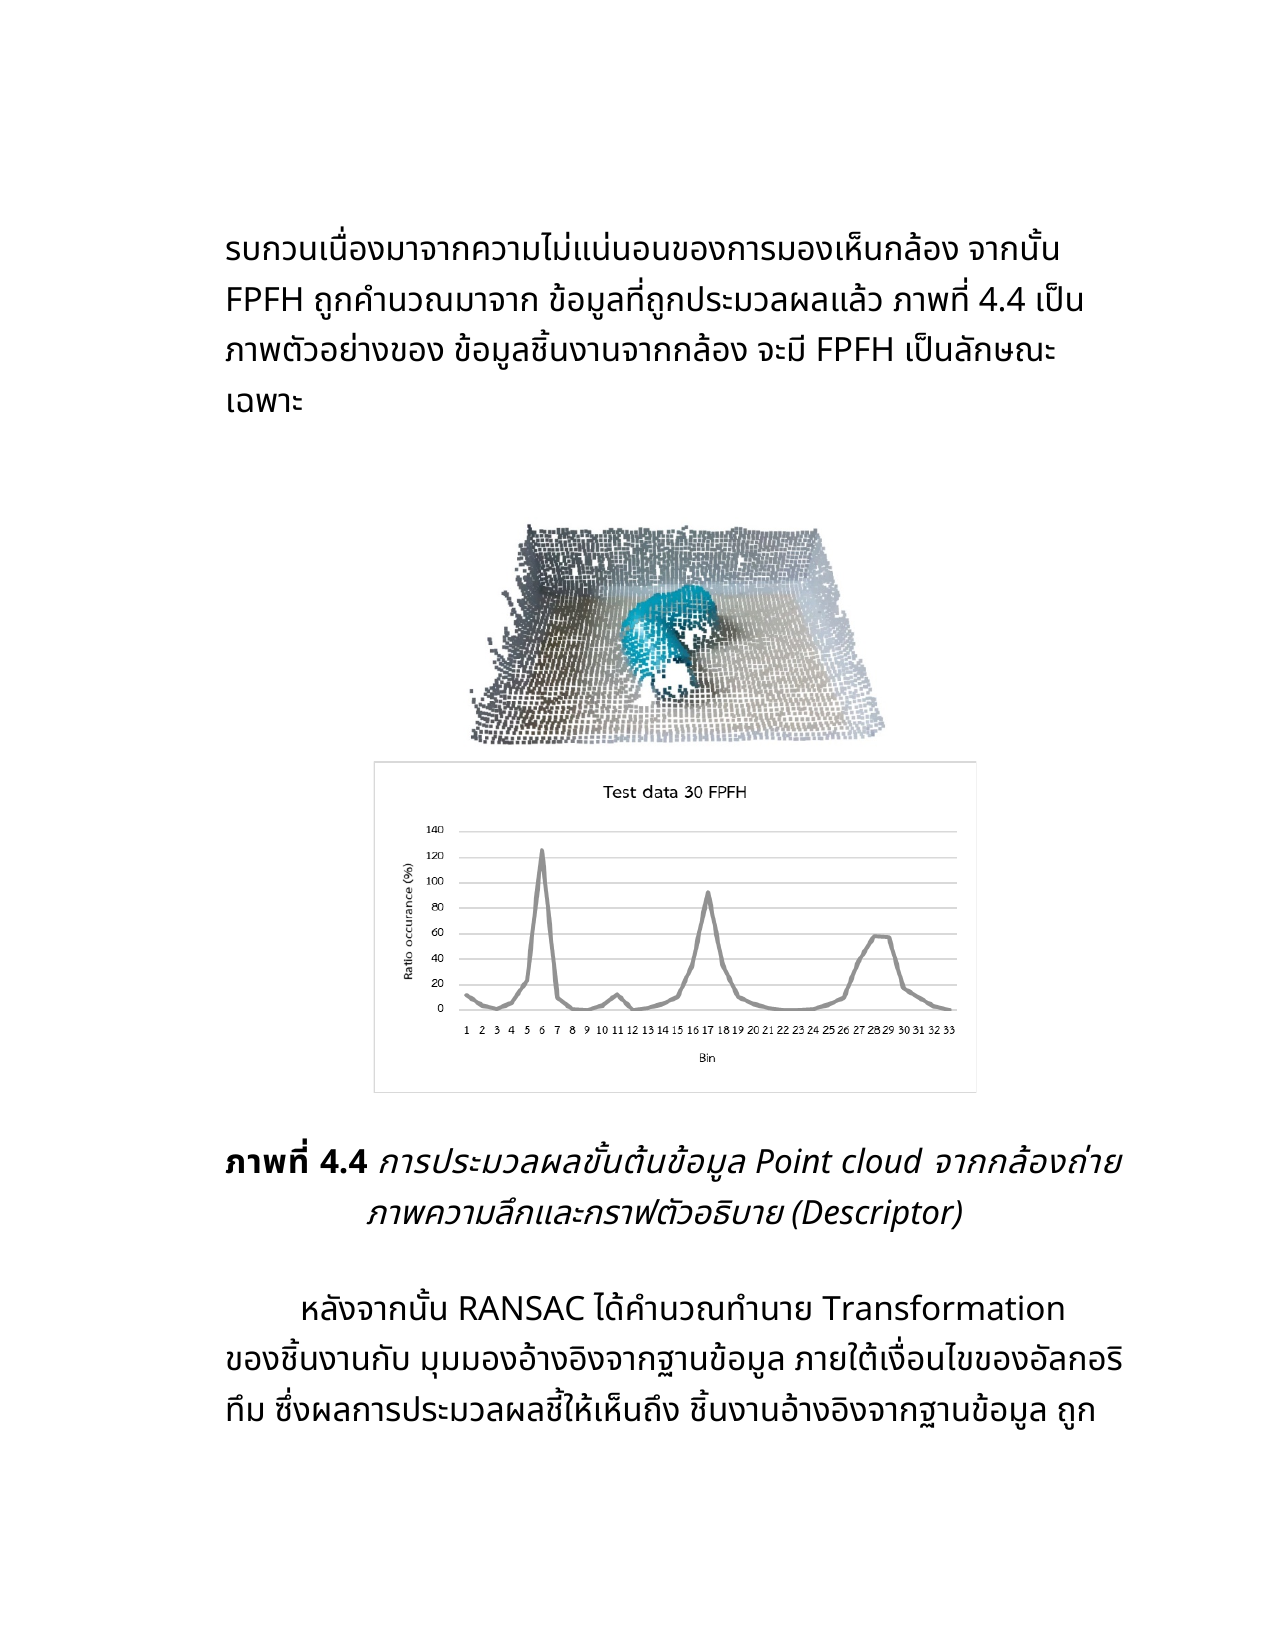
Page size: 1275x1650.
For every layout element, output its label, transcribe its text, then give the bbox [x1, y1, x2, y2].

picture [373, 517, 977, 1093]
text ภาพที่ 4.4 การประมวลผลขั้นต้นข้อมูล Point cloud จากกล้องถ่ายภาพความลึกและกราฟตัวอธิบาย (Descriptor) [225, 1138, 1125, 1239]
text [225, 1284, 1125, 1436]
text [225, 225, 1125, 427]
